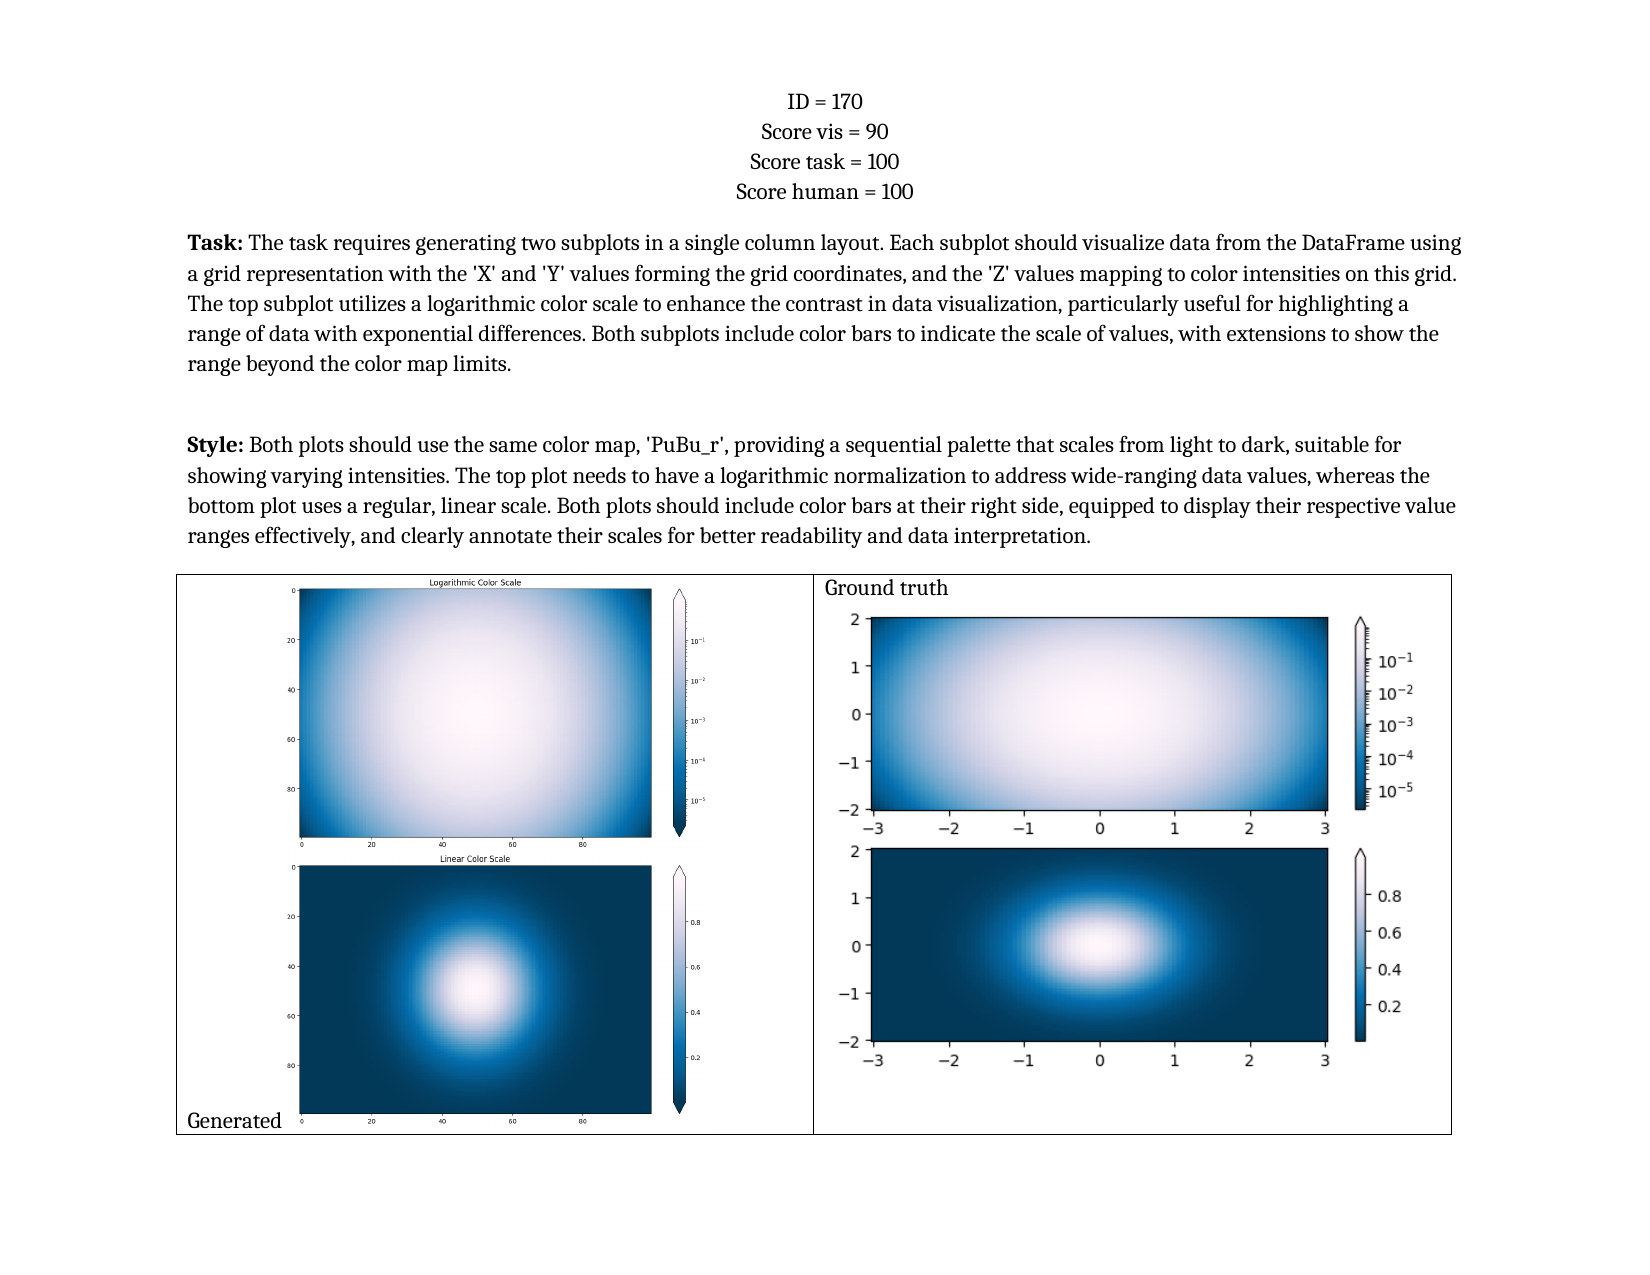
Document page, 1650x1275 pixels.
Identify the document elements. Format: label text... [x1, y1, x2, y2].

table_header Generated [177, 575, 813, 1134]
text Style: Both plots should use the same color map, 'PuBu_r', providing a sequential palette that scales from light to dark, suitable for showing varying intensities. The top plot needs to have a logarithmic normalization to address wide-ranging data values, whereas the bottom plot uses a regular, linear scale. Both plots should include color bars at their right side, equipped to display their respective value ranges effectively, and clearly annotate their scales for better readability and data interpretation. [187, 432, 1462, 549]
picture [282, 575, 710, 1129]
text ID = 170 Score vis = 90 Score task = 100 Score human = 100 [187, 88, 1462, 206]
table_header Ground truth [814, 575, 1451, 1134]
picture [825, 601, 1425, 1080]
text Task: The task requires generating two subplots in a single column layout. Each subplot should visualize data from the DataFrame using a grid representation with the 'X' and 'Y' values forming the grid coordinates, and the 'Z' values mapping to color intensities on this grid. The top subplot utilizes a logarithmic color scale to enhance the contrast in data visualization, particularly useful for highlighting a range of data with exponential differences. Both subplots include color bars to indicate the scale of values, with extensions to show the range beyond the color map limits. [187, 230, 1462, 408]
